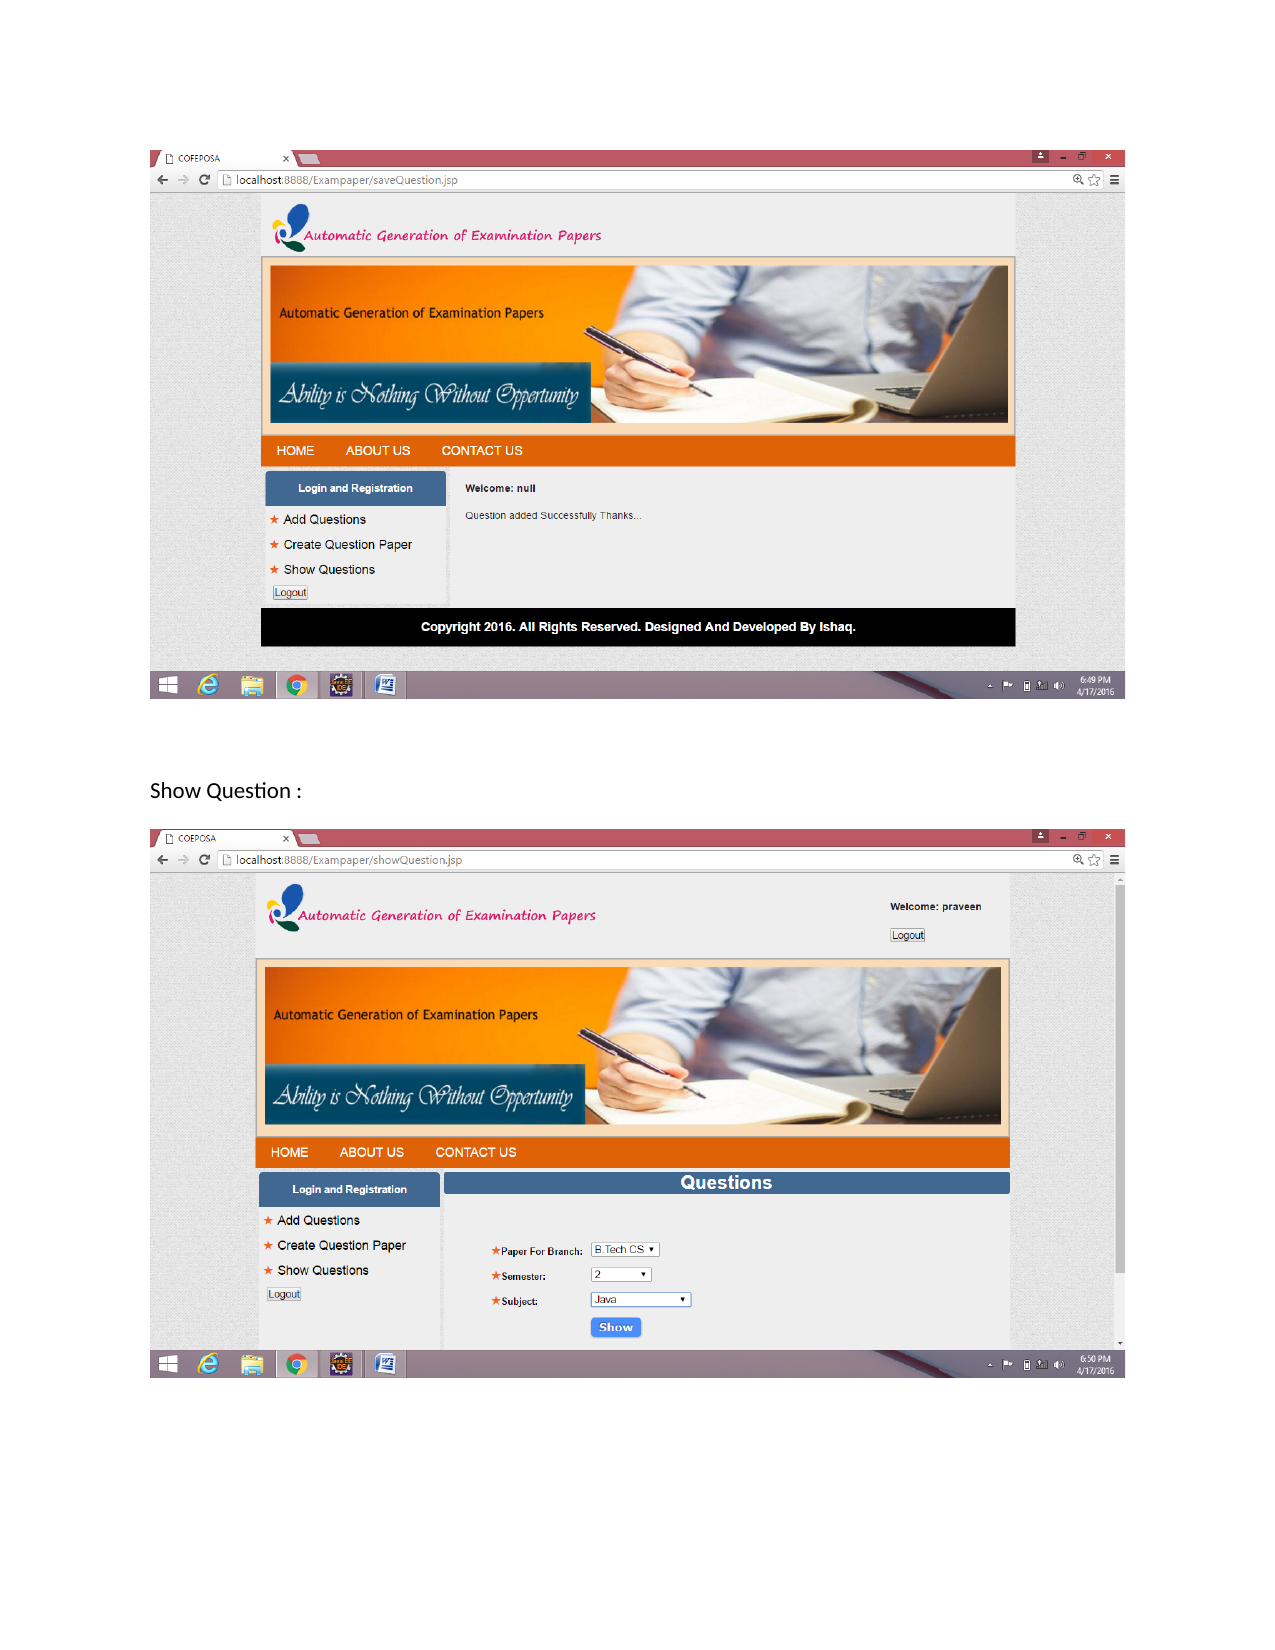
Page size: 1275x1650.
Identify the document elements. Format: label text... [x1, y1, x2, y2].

text Show Question : [150, 776, 1125, 804]
picture [150, 829, 1125, 1378]
picture [150, 150, 1125, 699]
